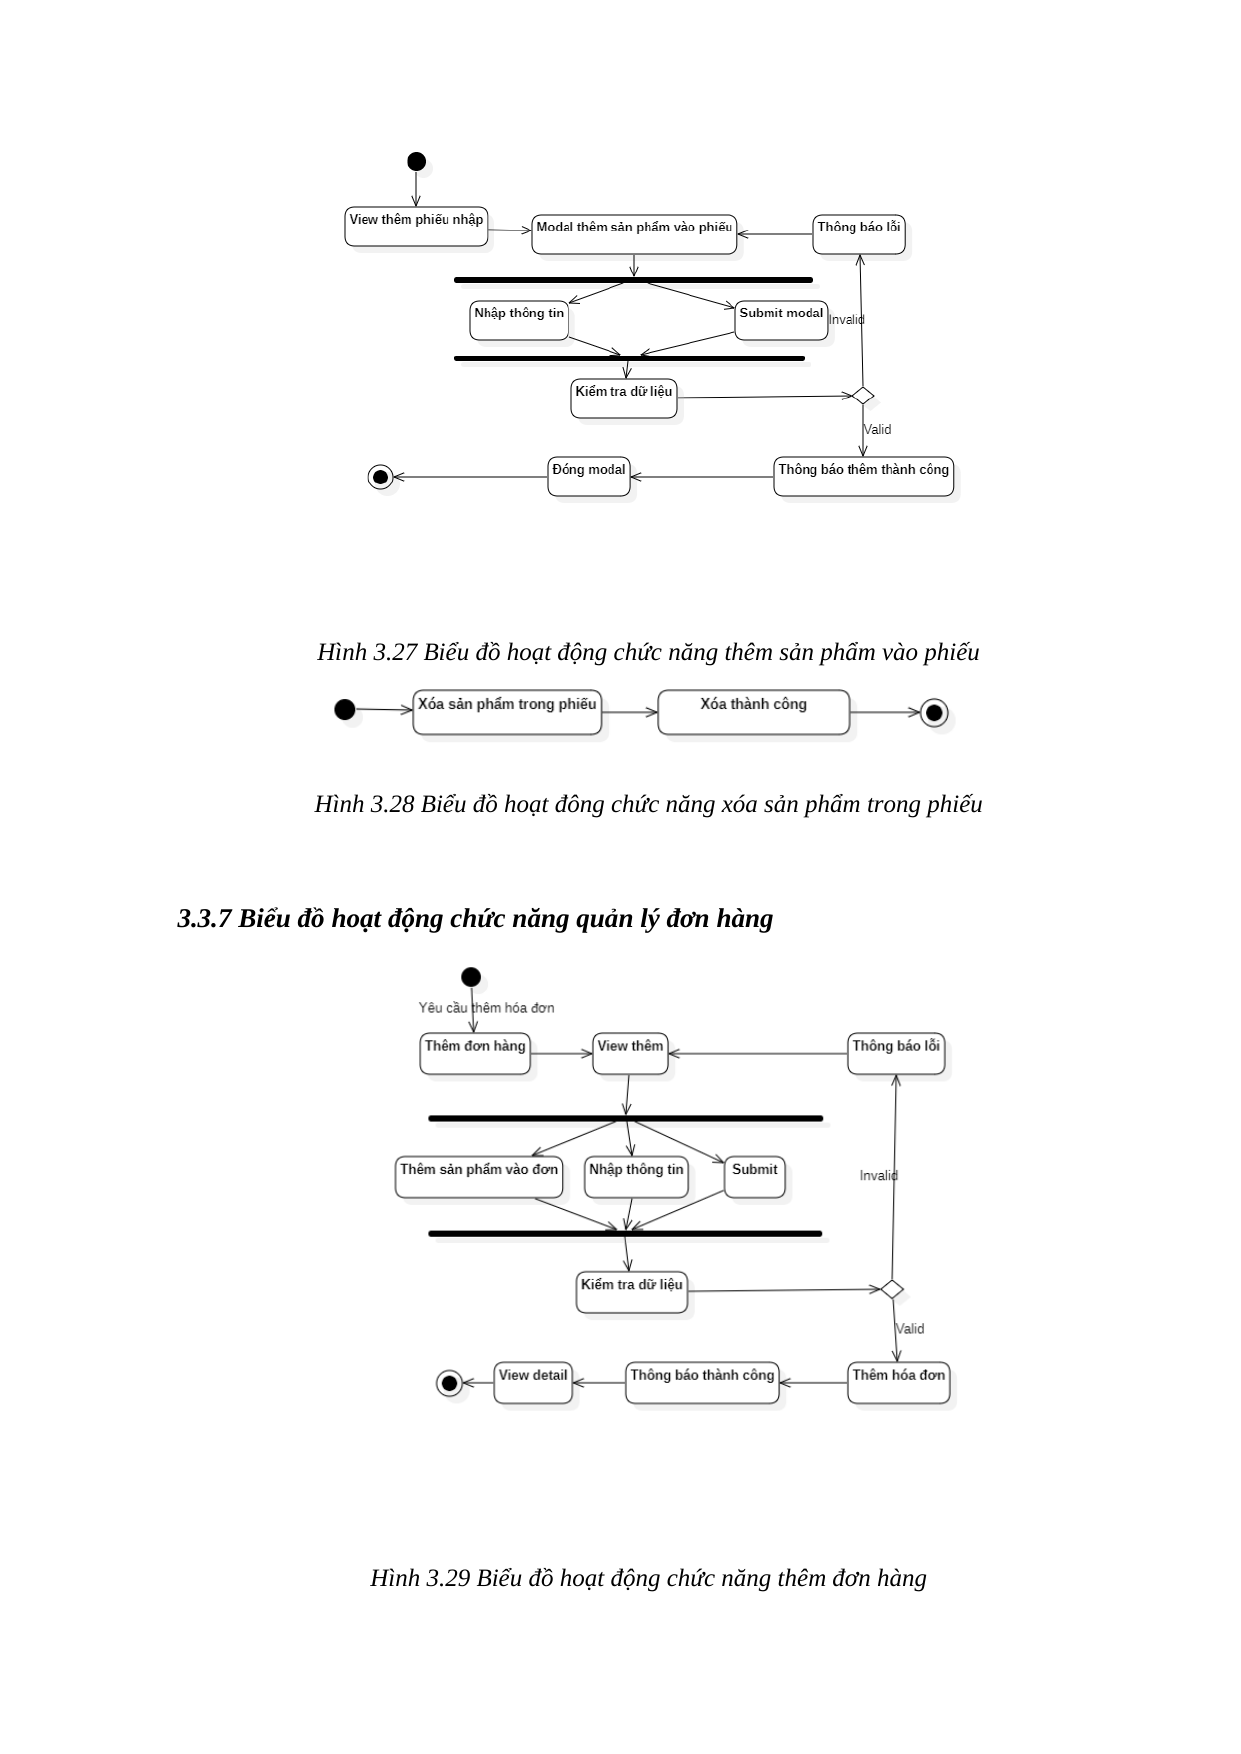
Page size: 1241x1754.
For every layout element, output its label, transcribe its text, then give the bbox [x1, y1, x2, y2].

picture [327, 147, 972, 609]
text Hình . Biểu đồ hoạt động chức năng thêm đơn hàng [177, 1563, 1122, 1592]
subtitle Biểu đồ hoạt động chức năng quản lý đơn hàng [177, 902, 1122, 933]
text Hình . Biểu đồ hoạt đông chức năng xóa sản phẩm trong phiếu [177, 789, 1122, 818]
picture [303, 958, 996, 1531]
picture [305, 677, 995, 761]
text Hình . Biểu đồ hoạt động chức năng thêm sản phẩm vào phiếu [177, 637, 1122, 665]
